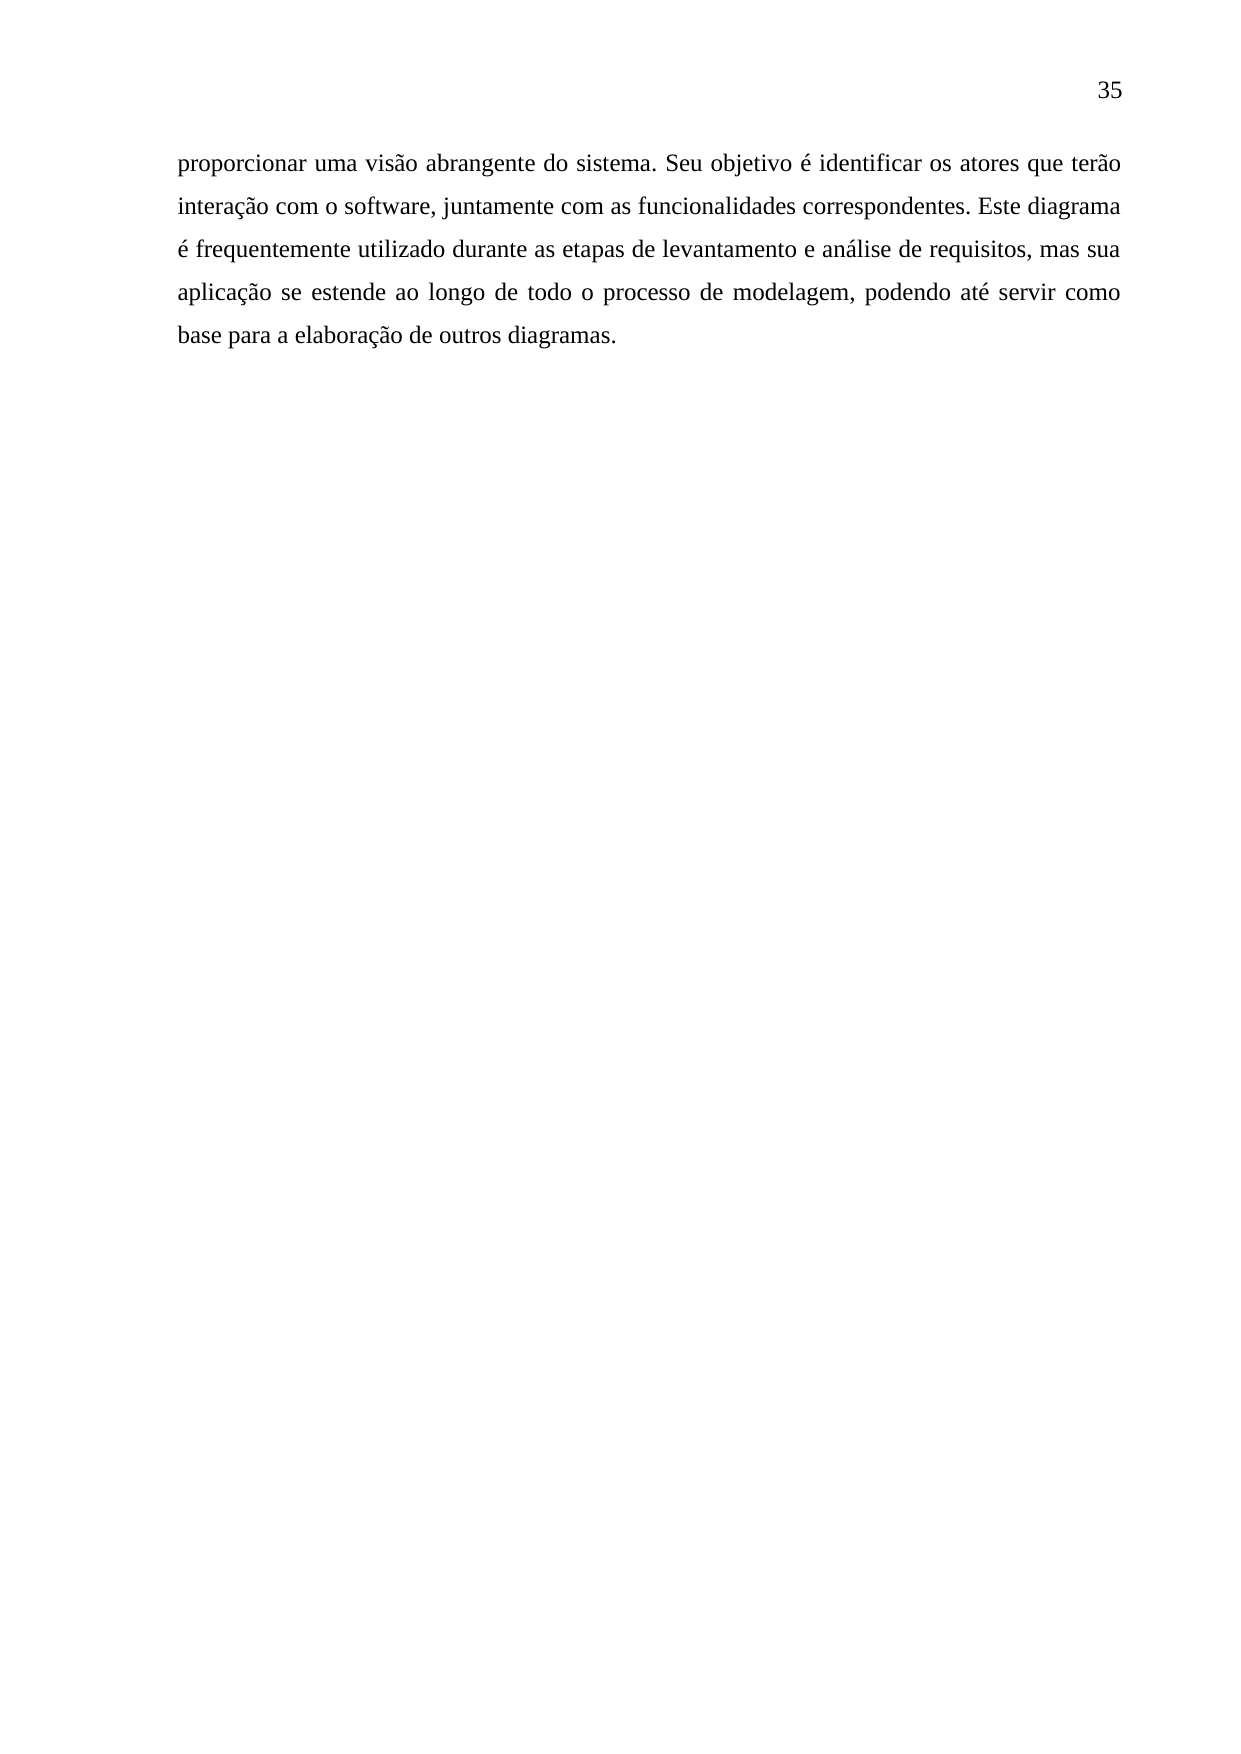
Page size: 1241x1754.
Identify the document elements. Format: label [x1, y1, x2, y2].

text [177, 148, 1122, 349]
